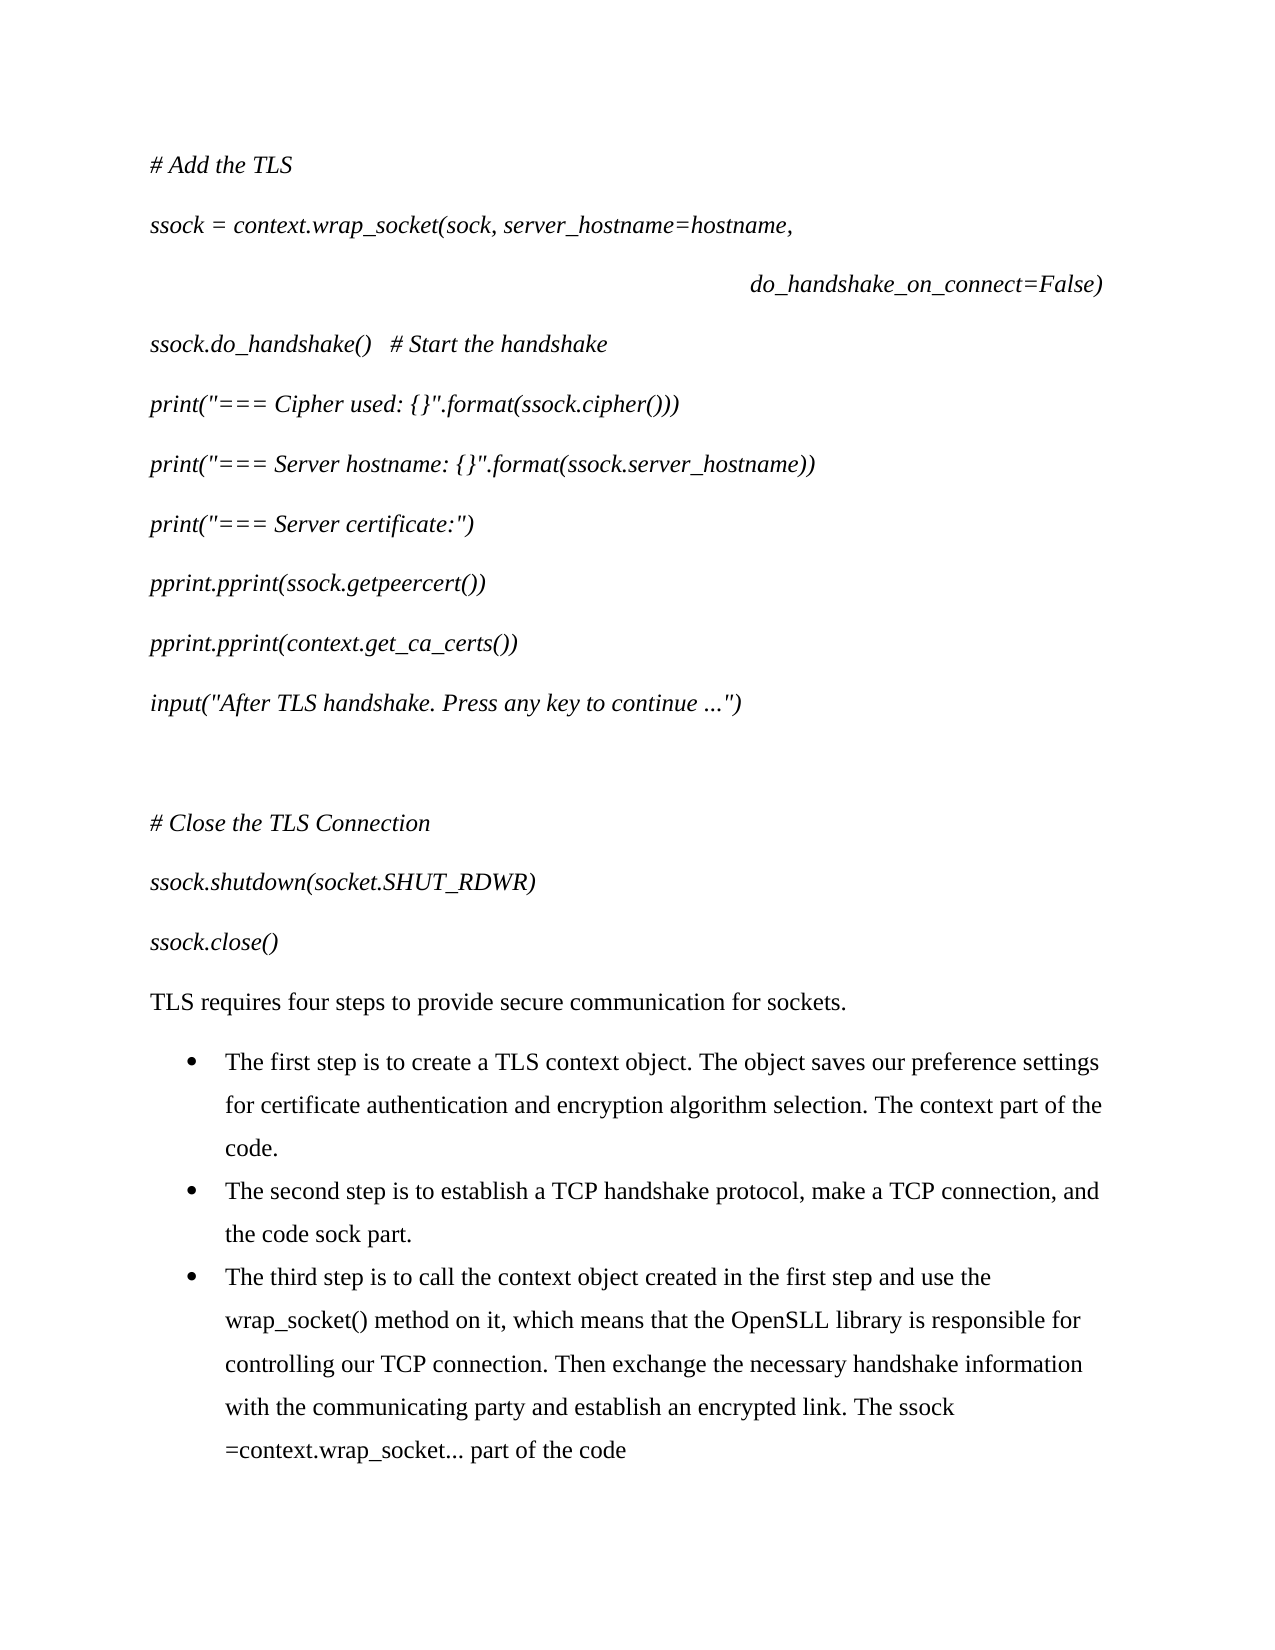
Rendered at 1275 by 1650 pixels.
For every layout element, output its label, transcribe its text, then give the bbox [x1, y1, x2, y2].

text pprint.pprint(context.get_ca_certs()) [150, 628, 1125, 657]
list The second step is to establish a TCP handshake protocol, make a TCP connection, and the code sock part. [187, 1176, 1125, 1248]
text TLS requires four steps to provide secure communication for sockets. [150, 987, 1125, 1016]
list The first step is to create a TLS context object. The object saves our preference settings for certificate authentication and encryption algorithm selection. The context part of the code. [187, 1047, 1125, 1162]
text ssock.close() [150, 927, 1125, 956]
text ssock.do_handshake() # Start the handshake [150, 329, 1125, 358]
list The third step is to call the context object created in the first step and use the wrap_socket() method on it, which means that the OpenSLL library is responsible for controlling our TCP connection. Then exchange the necessary handshake information with the communicating party and establish an encrypted link. The ssock =context.wrap_socket... part of the code [187, 1262, 1125, 1464]
text # Add the TLS [150, 150, 1125, 179]
text print("=== Server certificate:") [150, 509, 1125, 537]
text pprint.pprint(ssock.getpeercert()) [150, 568, 1125, 597]
text print("=== Cipher used: {}".format(ssock.cipher())) [150, 389, 1125, 418]
text print("=== Server hostname: {}".format(ssock.server_hostname)) [150, 449, 1125, 478]
text ssock = context.wrap_socket(sock, server_hostname=hostname, [150, 210, 1125, 238]
text input("After TLS handshake. Press any key to continue ...") [150, 688, 1125, 717]
text # Close the TLS Connection [150, 808, 1125, 836]
text do_handshake_on_connect=False) [150, 269, 1125, 298]
text ssock.shutdown(socket.SHUT_RDWR) [150, 867, 1125, 896]
